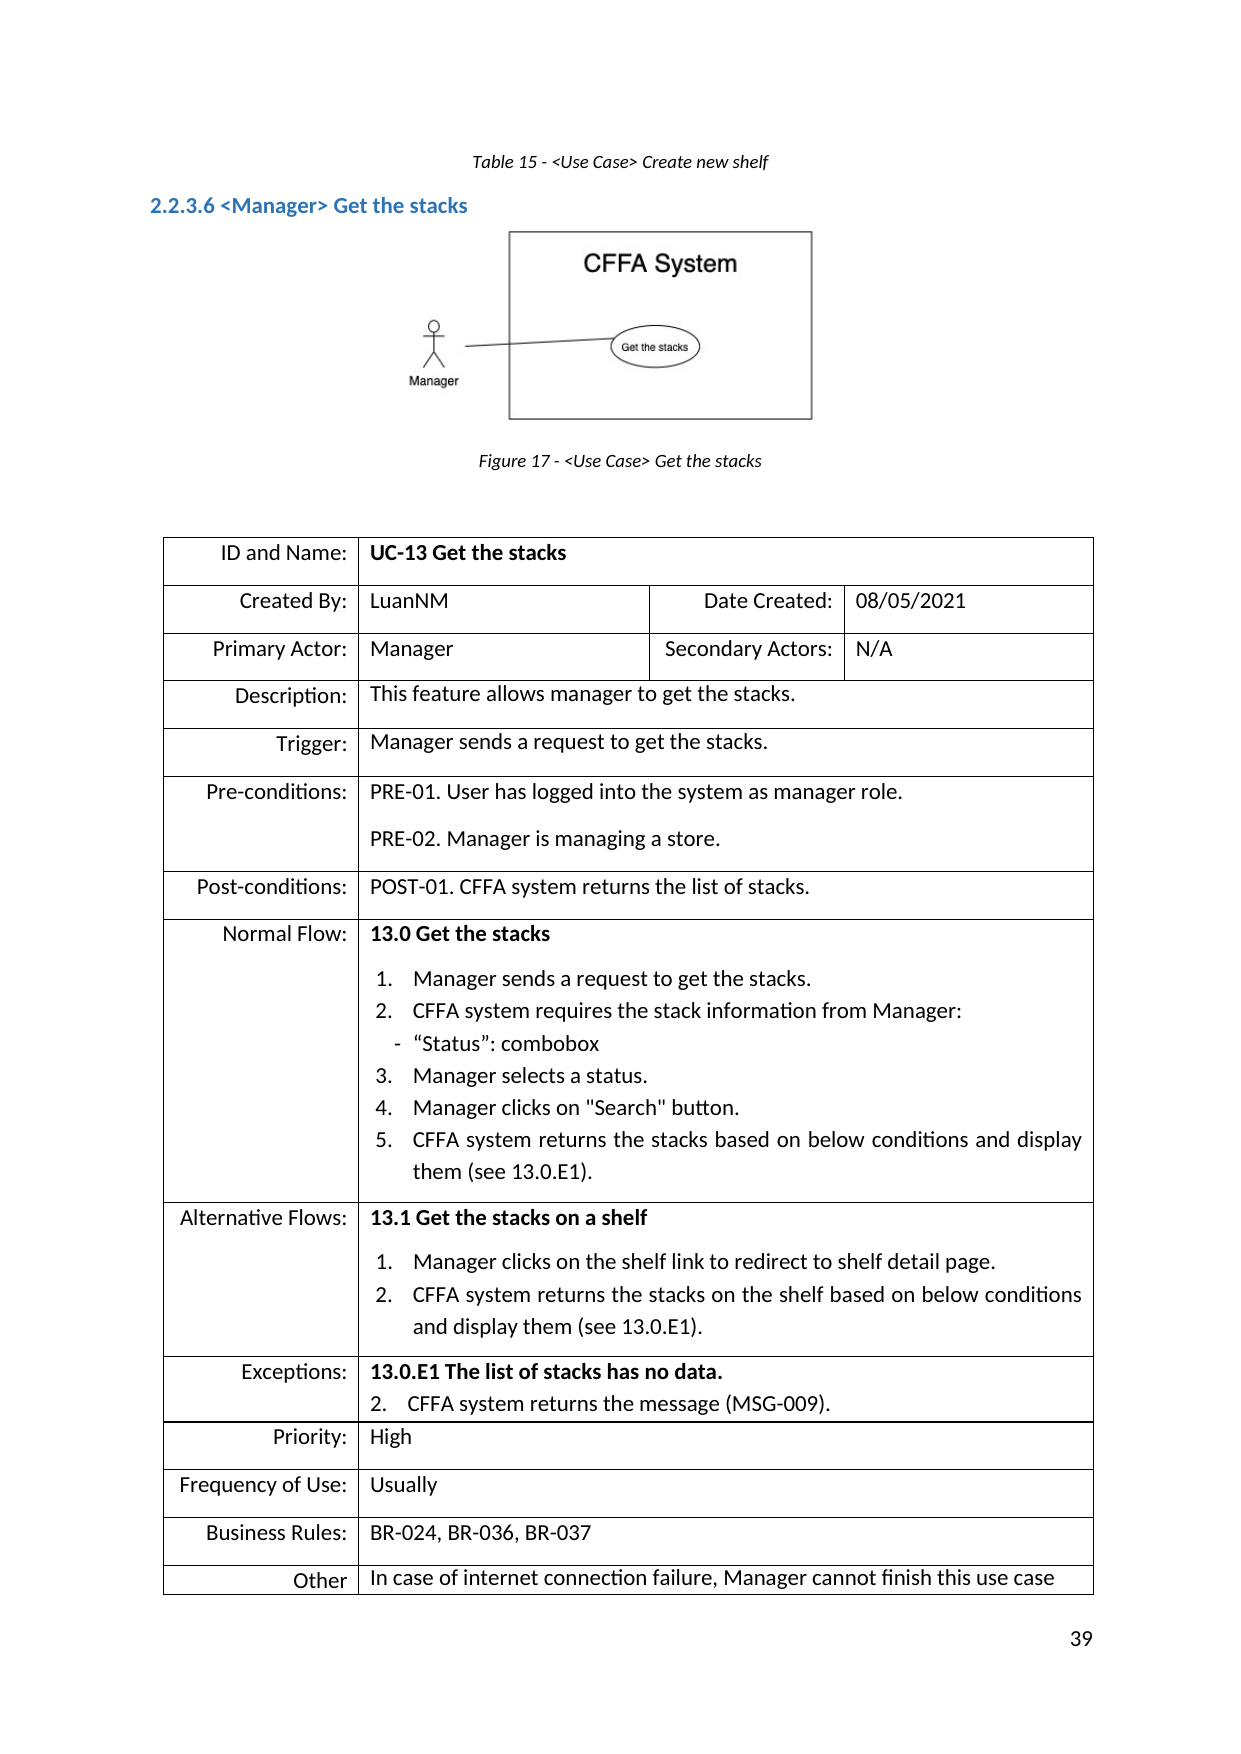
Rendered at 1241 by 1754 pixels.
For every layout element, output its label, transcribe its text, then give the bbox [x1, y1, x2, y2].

table_cell Manager [359, 634, 649, 680]
picture [399, 221, 844, 430]
table_cell N/A [845, 634, 1093, 680]
table_cell Description: [164, 681, 358, 728]
table_cell Frequency of Use: [164, 1470, 358, 1517]
table_header UC-13 Get the stacks [359, 538, 1093, 585]
table_cell LuanNM [359, 586, 649, 633]
table_cell Primary Actor: [164, 634, 358, 680]
table_cell High [359, 1423, 1093, 1469]
table_cell Pre-conditions: [164, 777, 358, 871]
table_cell Post-conditions: [164, 872, 358, 918]
subtitle 2.2.3.6 <Manager> Get the stacks [150, 191, 1093, 219]
text Table 15 - <Use Case> Create new shelf [150, 150, 1093, 173]
table_cell Usually [359, 1470, 1093, 1517]
table_cell 13.1 Get the stacks on a shelf Manager clicks on the shelf link to redirect to shelf detail page. CFFA system returns the stacks on the shelf based on below conditions and display them (see 13.0.E1). [359, 1203, 1093, 1356]
text Figure 17 - <Use Case> Get the stacks [150, 449, 1093, 472]
table_cell 13.0.E1 The list of stacks has no data. CFFA system returns the message (MSG-009). [359, 1357, 1093, 1421]
table_cell Created By: [164, 586, 358, 633]
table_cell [359, 1566, 1093, 1594]
table_cell Alternative Flows: [164, 1203, 358, 1356]
table_cell POST-01. CFFA system returns the list of stacks. [359, 872, 1093, 918]
table_cell Business Rules: [164, 1518, 358, 1565]
table_cell 13.0 Get the stacks Manager sends a request to get the stacks. CFFA system requires the stack information from Manager: “Status”: combobox Manager selects a status. Manager clicks on "Search" button. CFFA system returns the stacks based on below conditions and display them (see 13.0.E1). [359, 920, 1093, 1202]
table_header ID and Name: [164, 538, 358, 585]
table_cell PRE-01. User has logged into the system as manager role. PRE-02. Manager is managing a store. [359, 777, 1093, 871]
table_cell 08/05/2021 [845, 586, 1093, 633]
table_cell Priority: [164, 1423, 358, 1469]
table_cell Date Created: [650, 586, 844, 633]
table_cell BR-024, BR-036, BR-037 [359, 1518, 1093, 1565]
table_cell This feature allows manager to get the stacks. [359, 681, 1093, 728]
table_cell Normal Flow: [164, 920, 358, 1202]
table_cell Exceptions: [164, 1357, 358, 1421]
table_cell Manager sends a request to get the stacks. [359, 729, 1093, 776]
table_cell Trigger: [164, 729, 358, 776]
table_cell Other Information: [164, 1566, 358, 1594]
table_cell Secondary Actors: [650, 634, 844, 680]
